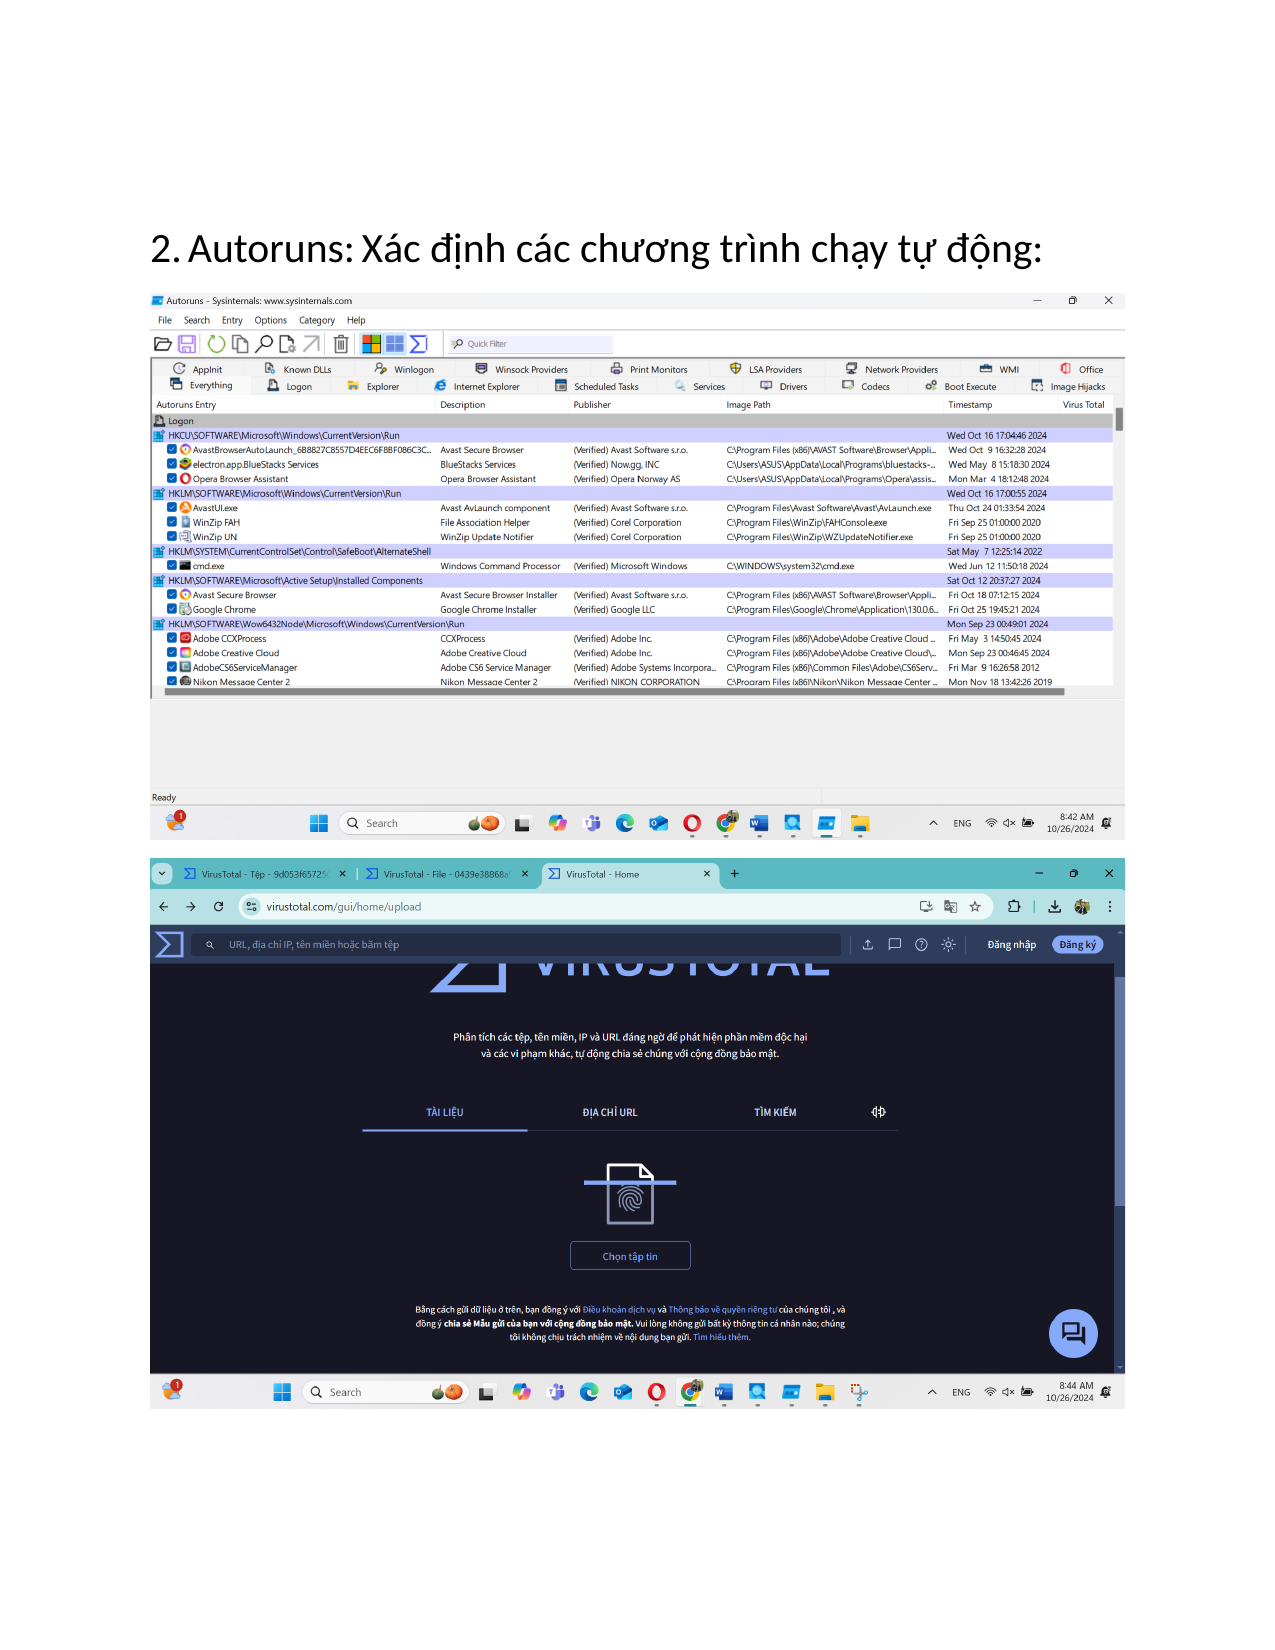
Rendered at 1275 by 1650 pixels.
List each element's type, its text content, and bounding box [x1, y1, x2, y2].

text 2. Autoruns: Xác định các chương trình chạy tự động: [150, 222, 1125, 272]
picture [150, 858, 1125, 1409]
picture [150, 293, 1125, 840]
